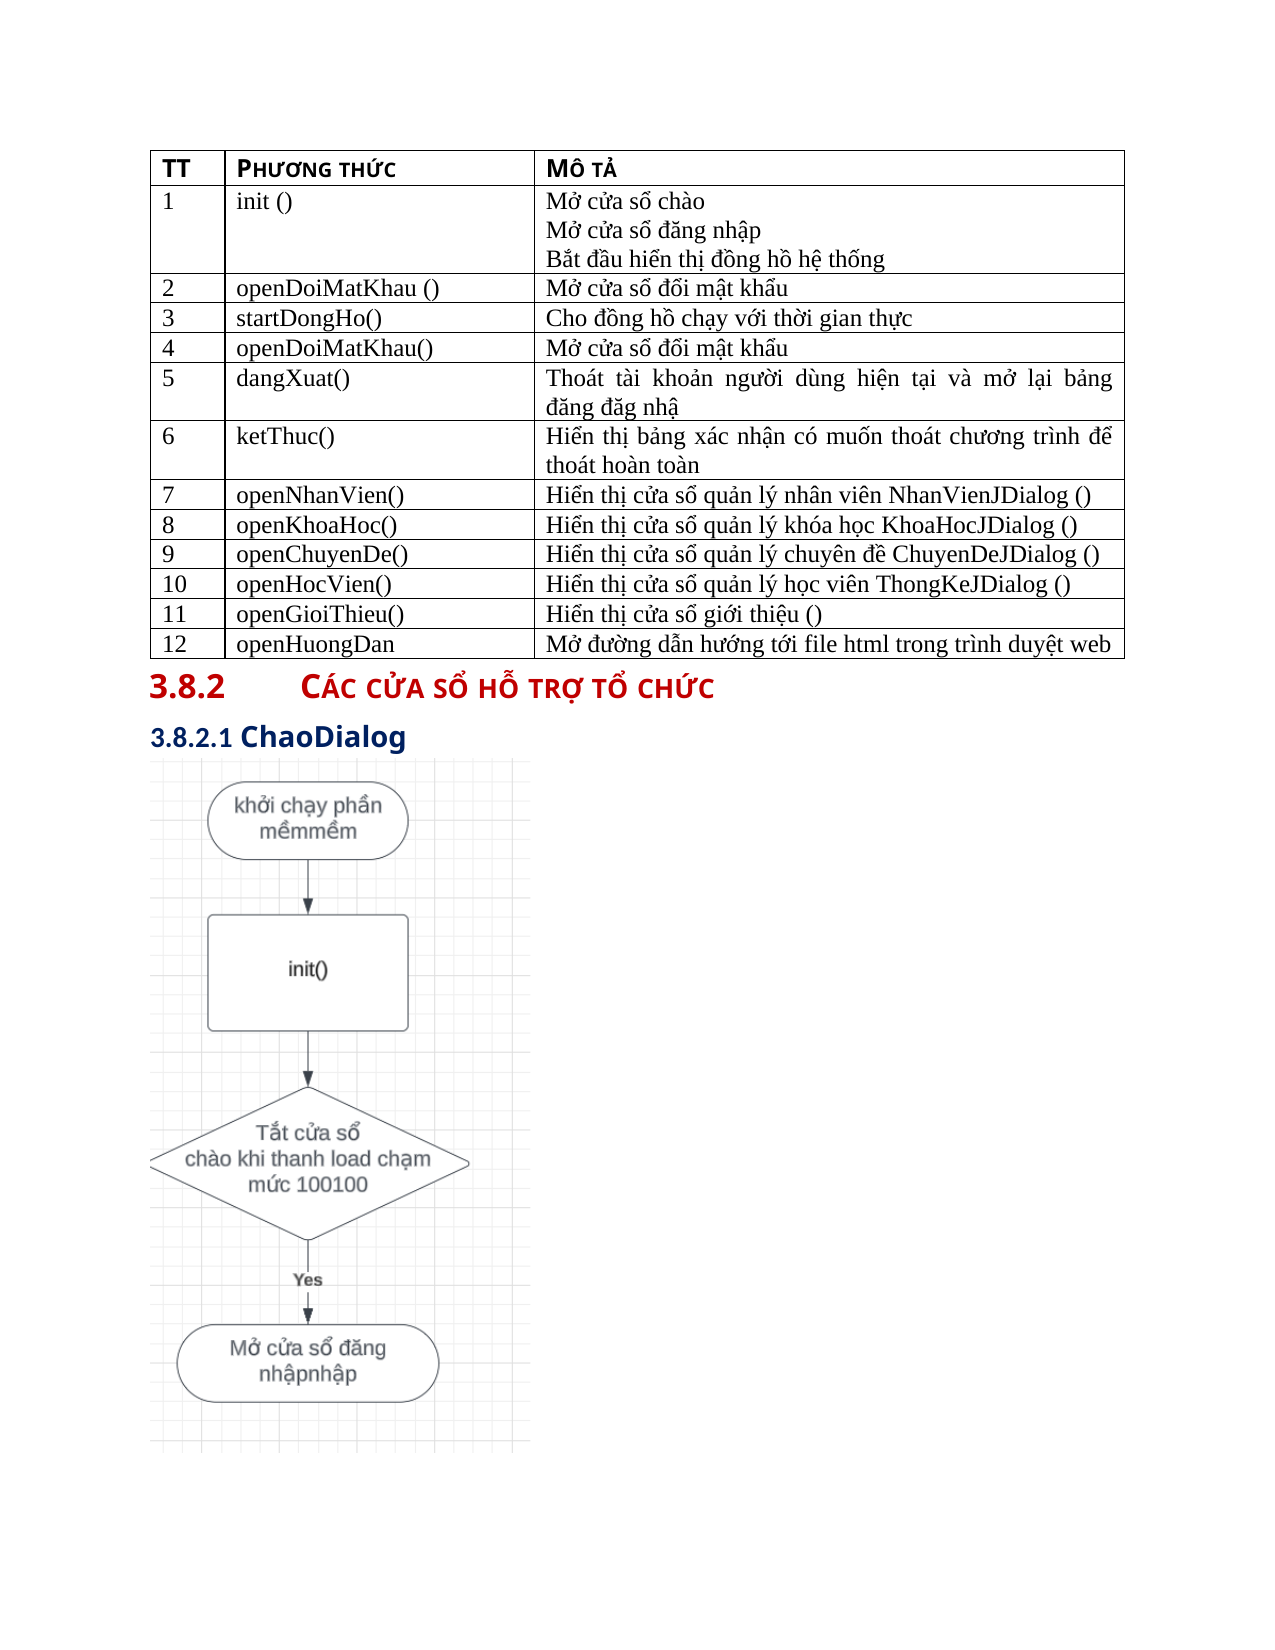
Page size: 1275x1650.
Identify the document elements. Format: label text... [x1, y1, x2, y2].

table_cell Mở cửa sổ đổi mật khẩu [535, 333, 1124, 362]
table_cell Hiển thị cửa sổ giới thiệu () [535, 599, 1124, 628]
picture [150, 758, 531, 1453]
table_cell Thoát tài khoản người dùng hiện tại và mở lại bảng đăng đăg nhậ [535, 363, 1124, 420]
table_cell 5 [151, 363, 224, 420]
subtitle Các cửa sổ hỗ trợ tổ chức [149, 663, 1125, 708]
table_cell 2 [151, 274, 224, 302]
table_cell openChuyenDe() [226, 540, 534, 568]
table_cell Mở đường dẫn hướng tới file html trong trình duyệt web [535, 629, 1124, 658]
table_cell openDoiMatKhau() [226, 333, 534, 362]
table_cell 8 [151, 510, 224, 538]
table_cell Hiển thị cửa sổ quản lý học viên ThongKeJDialog () [535, 569, 1124, 598]
table_cell ketThuc() [226, 421, 534, 479]
table_cell dangXuat() [226, 363, 534, 420]
table_cell openDoiMatKhau () [226, 274, 534, 302]
table_cell startDongHo() [226, 303, 534, 332]
table_cell init () [226, 186, 534, 272]
table_cell 3 [151, 303, 224, 332]
table_cell 12 [151, 629, 224, 658]
table_cell Mở cửa sổ đổi mật khẩu [535, 274, 1124, 302]
table_cell 9 [151, 540, 224, 568]
table_cell Hiển thị cửa sổ quản lý khóa học KhoaHocJDialog () [535, 510, 1124, 538]
table_cell Mở cửa sổ chào Mở cửa sổ đăng nhập Bắt đầu hiển thị đồng hồ hệ thống [535, 186, 1124, 272]
table_cell Hiển thị cửa sổ quản lý chuyên đề ChuyenDeJDialog () [535, 540, 1124, 568]
table_header Phương thức [226, 151, 534, 185]
table_cell Hiển thị bảng xác nhận có muốn thoát chương trình để thoát hoàn toàn [535, 421, 1124, 479]
table_header Mô tả [535, 151, 1124, 185]
table_cell 10 [151, 569, 224, 598]
table_cell openHocVien() [226, 569, 534, 598]
table_cell 11 [151, 599, 224, 628]
table_cell openNhanVien() [226, 480, 534, 509]
table_cell 1 [151, 186, 224, 272]
table_cell openHuongDan [226, 629, 534, 658]
table_cell 7 [151, 480, 224, 509]
table_header TT [151, 151, 224, 185]
table_cell openKhoaHoc() [226, 510, 534, 538]
table_cell openGioiThieu() [226, 599, 534, 628]
table_cell 6 [151, 421, 224, 479]
subtitle ChaoDialog [150, 716, 1125, 756]
table_cell Cho đồng hồ chạy với thời gian thực [535, 303, 1124, 332]
table_cell Hiển thị cửa sổ quản lý nhân viên NhanVienJDialog () [535, 480, 1124, 509]
table_cell 4 [151, 333, 224, 362]
